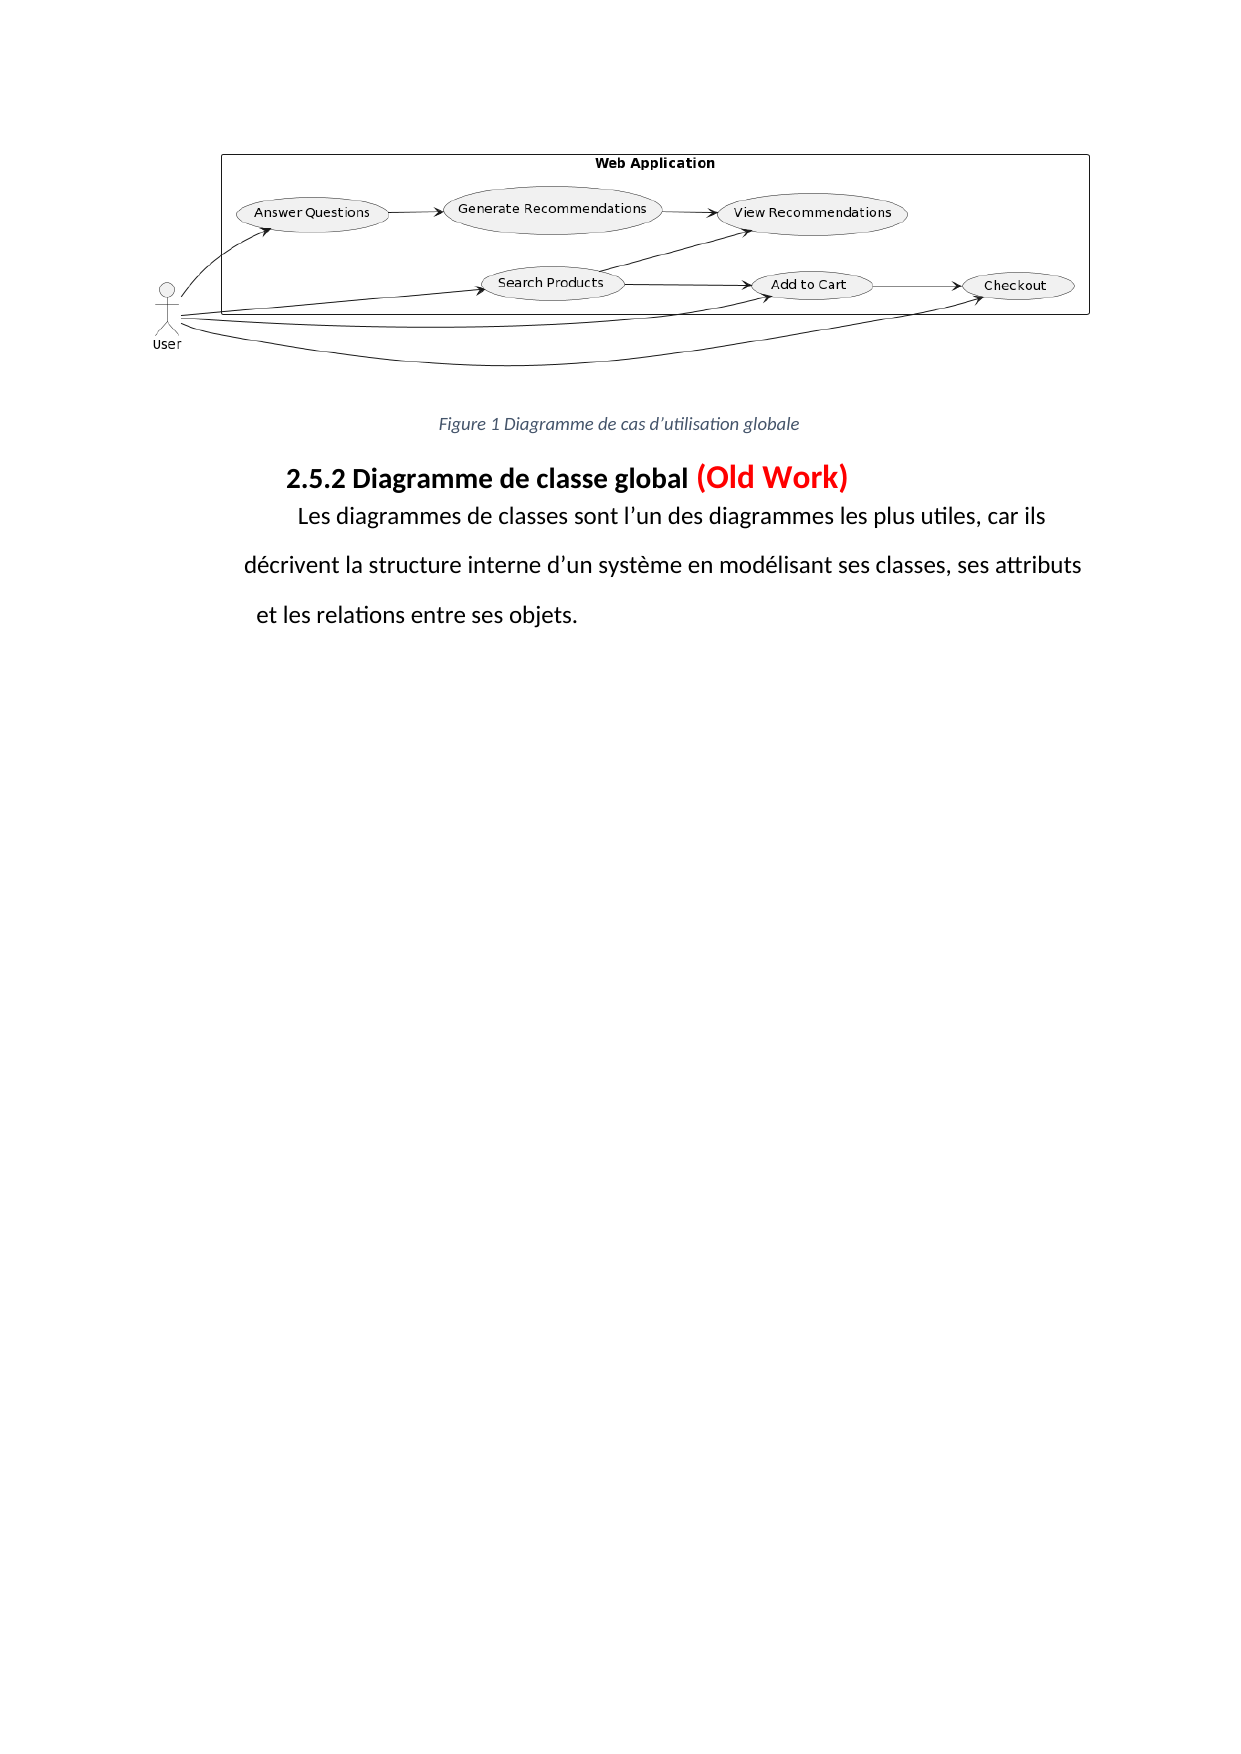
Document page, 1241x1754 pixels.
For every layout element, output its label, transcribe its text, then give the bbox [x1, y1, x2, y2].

picture [147, 147, 1093, 394]
text Les diagrammes de classes sont l’un des diagrammes les plus utiles, car ils [148, 500, 1093, 531]
text et les relations entre ses objets. [148, 599, 1093, 630]
text Figure 1 Diagramme de cas d’utilisation globale [148, 412, 1093, 435]
text décrivent la structure interne d’un système en modélisant ses classes, ses attributs [148, 549, 1093, 580]
text 2.5.2 Diagramme de classe global (Old Work) [148, 456, 1093, 497]
